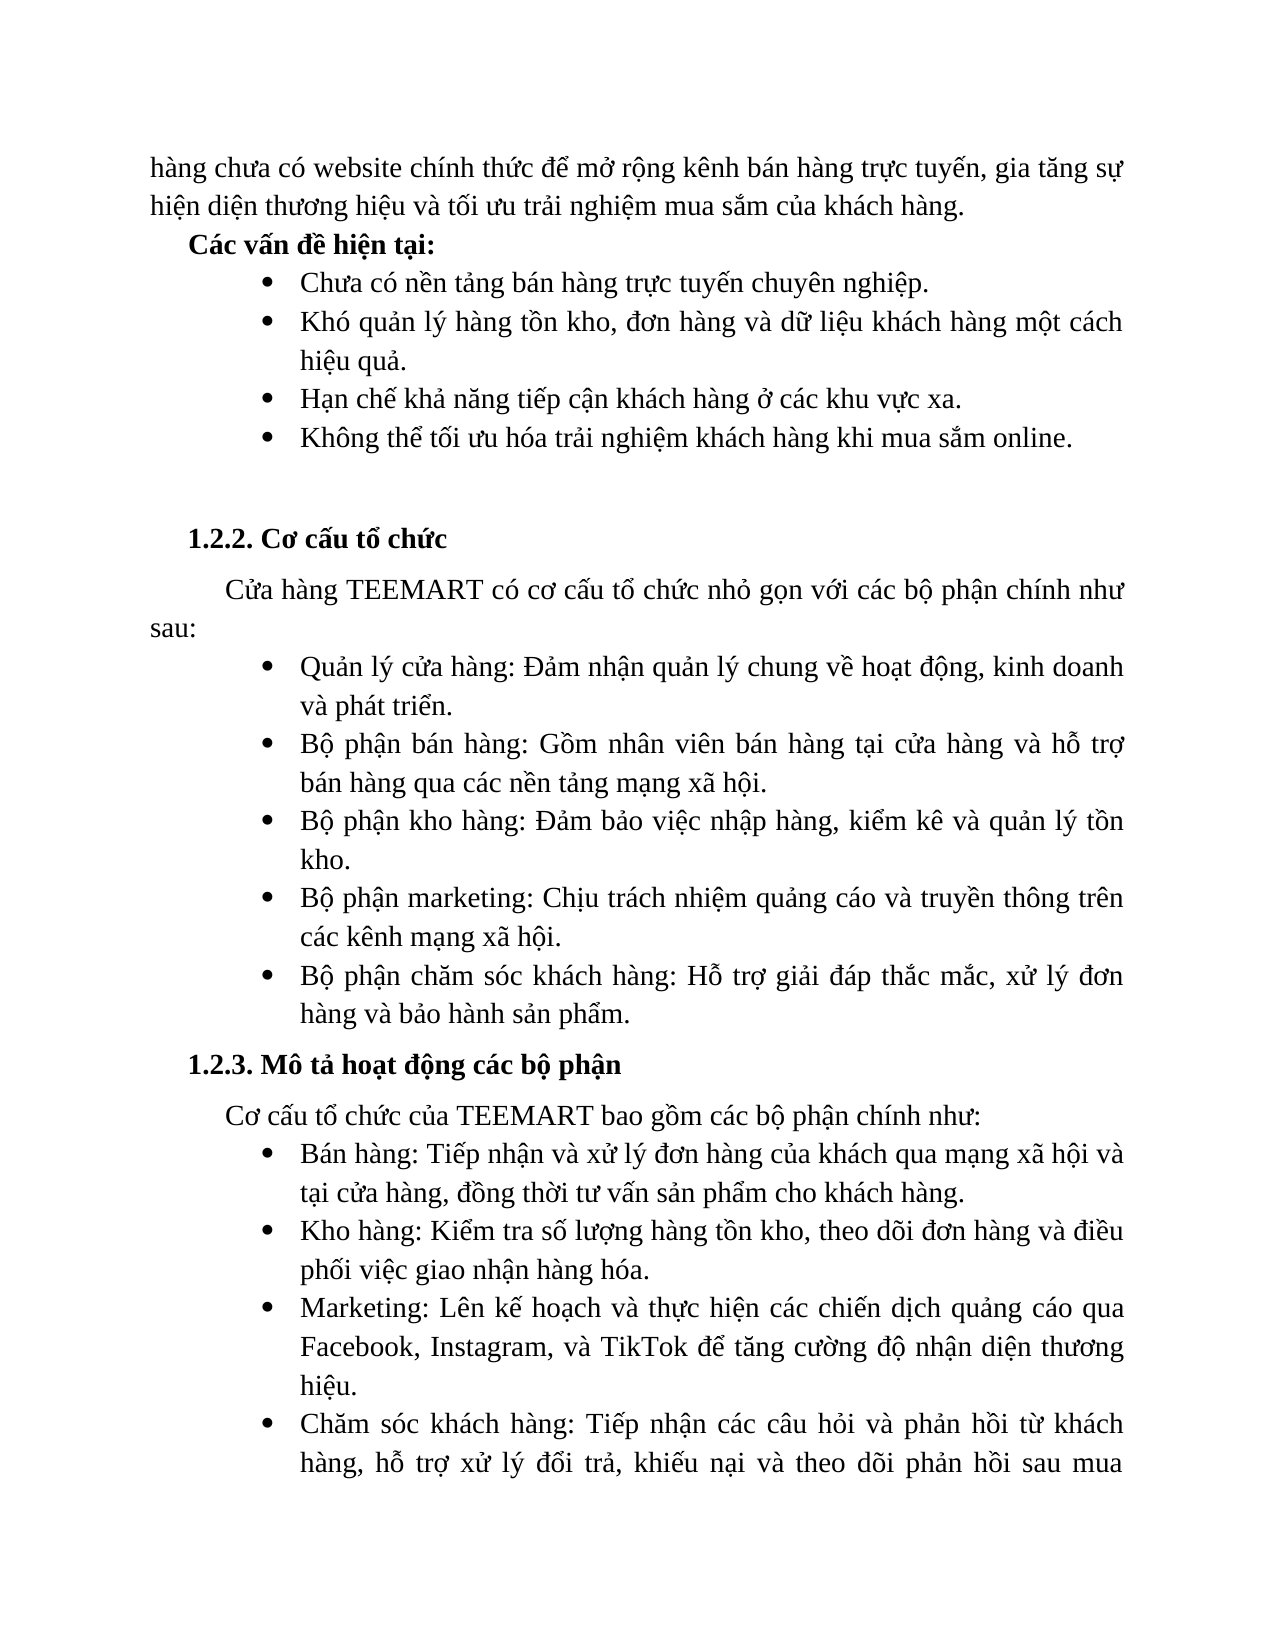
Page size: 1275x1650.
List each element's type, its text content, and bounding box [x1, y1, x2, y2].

text Cửa hàng TEEMART có cơ cấu tổ chức nhỏ gọn với các bộ phận chính như sau: [150, 572, 1125, 644]
list Hạn chế khả năng tiếp cận khách hàng ở các khu vực xa. [262, 381, 1125, 415]
list Bộ phận kho hàng: Đảm bảo việc nhập hàng, kiểm kê và quản lý tồn kho. [262, 803, 1125, 876]
list Chưa có nền tảng bán hàng trực tuyến chuyên nghiệp. [262, 266, 1125, 299]
list Bộ phận marketing: Chịu trách nhiệm quảng cáo và truyền thông trên các kênh mạng xã hội. [262, 881, 1125, 953]
list Bộ phận chăm sóc khách hàng: Hỗ trợ giải đáp thắc mắc, xử lý đơn hàng và bảo hành sản phẩm. [262, 958, 1125, 1030]
list Kho hàng: Kiểm tra số lượng hàng tồn kho, theo dõi đơn hàng và điều phối việc giao nhận hàng hóa. [262, 1213, 1125, 1286]
text 1.2.2. Cơ cấu tổ chức [187, 522, 1125, 555]
text Các vấn đề hiện tại: [150, 227, 1125, 261]
list Bộ phận bán hàng: Gồm nhân viên bán hàng tại cửa hàng và hỗ trợ bán hàng qua các nền tảng mạng xã hội. [262, 726, 1125, 798]
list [262, 1406, 1125, 1478]
list Bán hàng: Tiếp nhận và xử lý đơn hàng của khách qua mạng xã hội và tại cửa hàng, đồng thời tư vấn sản phẩm cho khách hàng. [262, 1136, 1125, 1208]
list Khó quản lý hàng tồn kho, đơn hàng và dữ liệu khách hàng một cách hiệu quả. [262, 304, 1125, 376]
text Cơ cấu tổ chức của TEEMART bao gồm các bộ phận chính như: [150, 1098, 1125, 1131]
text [150, 150, 1125, 222]
text 1.2.3. Mô tả hoạt động các bộ phận [187, 1047, 1125, 1081]
list Quản lý cửa hàng: Đảm nhận quản lý chung về hoạt động, kinh doanh và phát triển. [262, 649, 1125, 721]
list Marketing: Lên kế hoạch và thực hiện các chiến dịch quảng cáo qua Facebook, Instagram, và TikTok để tăng cường độ nhận diện thương hiệu. [262, 1291, 1125, 1401]
list Không thể tối ưu hóa trải nghiệm khách hàng khi mua sắm online. [262, 420, 1125, 454]
